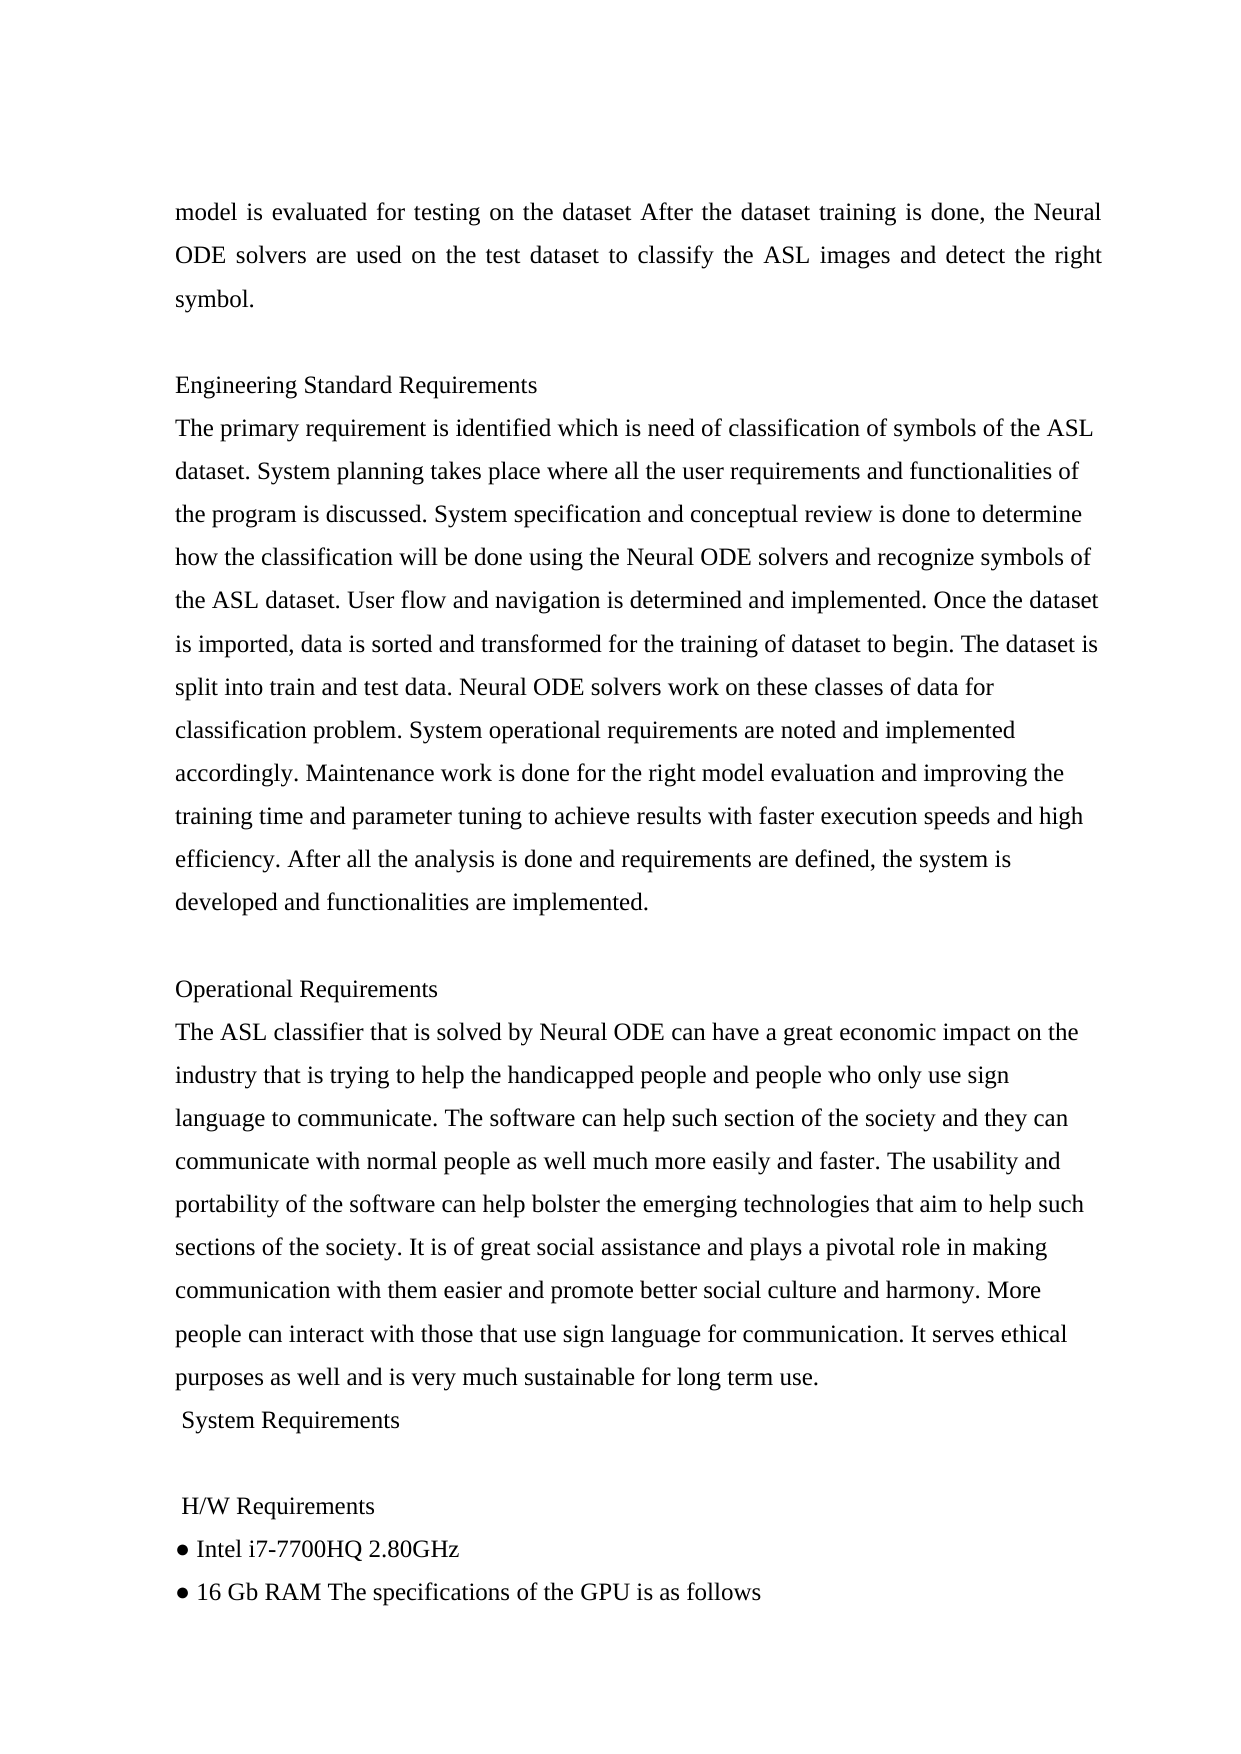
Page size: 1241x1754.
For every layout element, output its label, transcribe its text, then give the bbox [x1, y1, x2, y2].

text The primary requirement is identified which is need of classification of symbols of the ASL dataset. System planning takes place where all the user requirements and functionalities of the program is discussed. System specification and conceptual review is done to determine how the classification will be done using the Neural ODE solvers and recognize symbols of the ASL dataset. User flow and navigation is determined and implemented. Once the dataset is imported, data is sorted and transformed for the training of dataset to begin. The dataset is split into train and test data. Neural ODE solvers work on these classes of data for classification problem. System operational requirements are noted and implemented accordingly. Maintenance work is done for the right model evaluation and improving the training time and parameter tuning to achieve results with faster execution speeds and high efficiency. After all the analysis is done and requirements are defined, the system is developed and functionalities are implemented. [175, 413, 1103, 916]
text H/W Requirements [175, 1491, 1103, 1520]
text System Requirements [175, 1405, 1103, 1434]
text ● 16 Gb RAM The specifications of the GPU is as follows [175, 1577, 1103, 1606]
text Operational Requirements [175, 974, 1103, 1002]
text The ASL classifier that is solved by Neural ODE can have a great economic impact on the industry that is trying to help the handicapped people and people who only use sign language to communicate. The software can help such section of the society and they can communicate with normal people as well much more easily and faster. The usability and portability of the software can help bolster the emerging technologies that aim to help such sections of the society. It is of great social assistance and plays a pivotal role in making communication with them easier and promote better social culture and harmony. More people can interact with those that use sign language for communication. It serves ethical purposes as well and is very much sustainable for long term use. [175, 1017, 1103, 1391]
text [175, 197, 1103, 312]
text ● Intel i7-7700HQ 2.80GHz [175, 1534, 1103, 1563]
text Engineering Standard Requirements [175, 370, 1103, 399]
